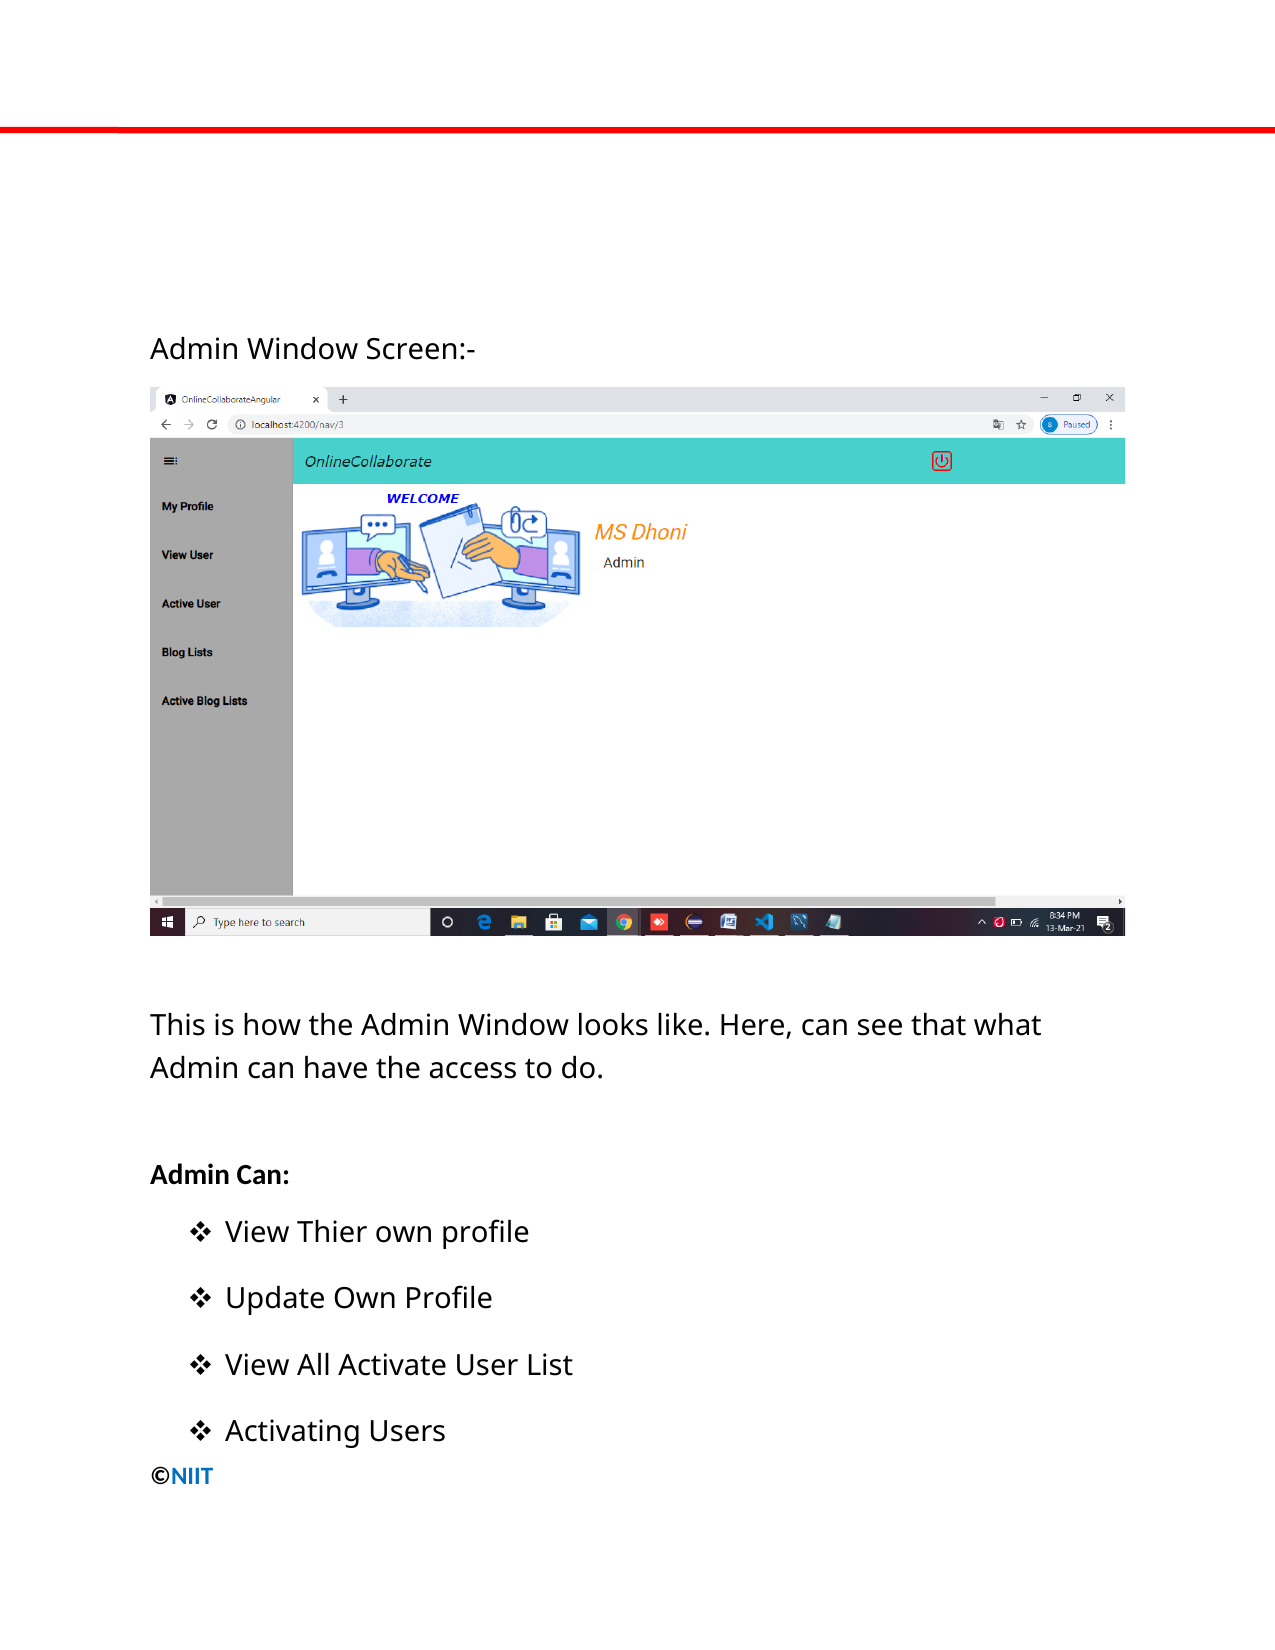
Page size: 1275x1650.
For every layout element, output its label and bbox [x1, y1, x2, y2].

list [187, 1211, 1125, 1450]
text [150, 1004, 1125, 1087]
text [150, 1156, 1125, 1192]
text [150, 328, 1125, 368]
picture [150, 387, 1125, 936]
